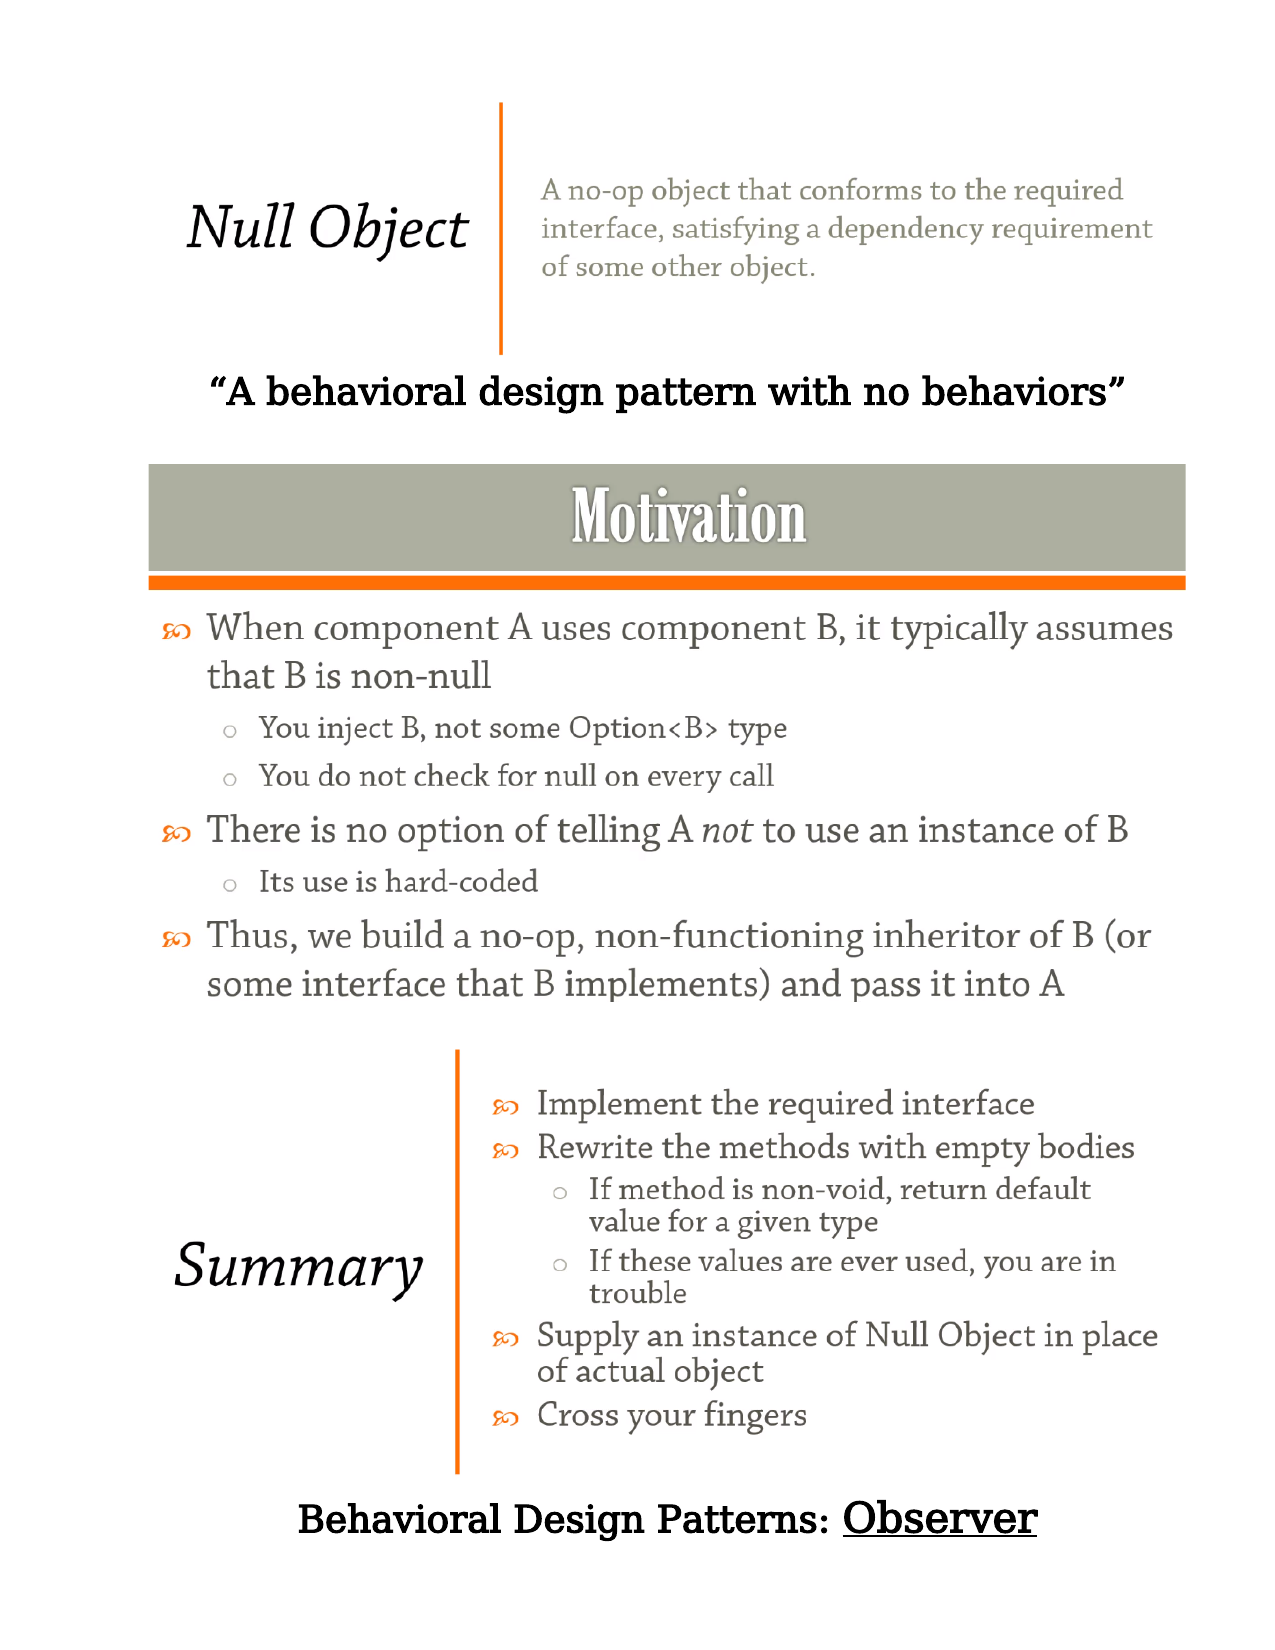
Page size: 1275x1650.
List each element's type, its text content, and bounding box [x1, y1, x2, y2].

text “A behavioral design pattern with no behaviors” [148, 367, 1186, 412]
picture [167, 1041, 1168, 1489]
text Behavioral Design Patterns: Observer [148, 1491, 1186, 1541]
picture [177, 88, 1157, 366]
picture [148, 464, 1186, 1002]
